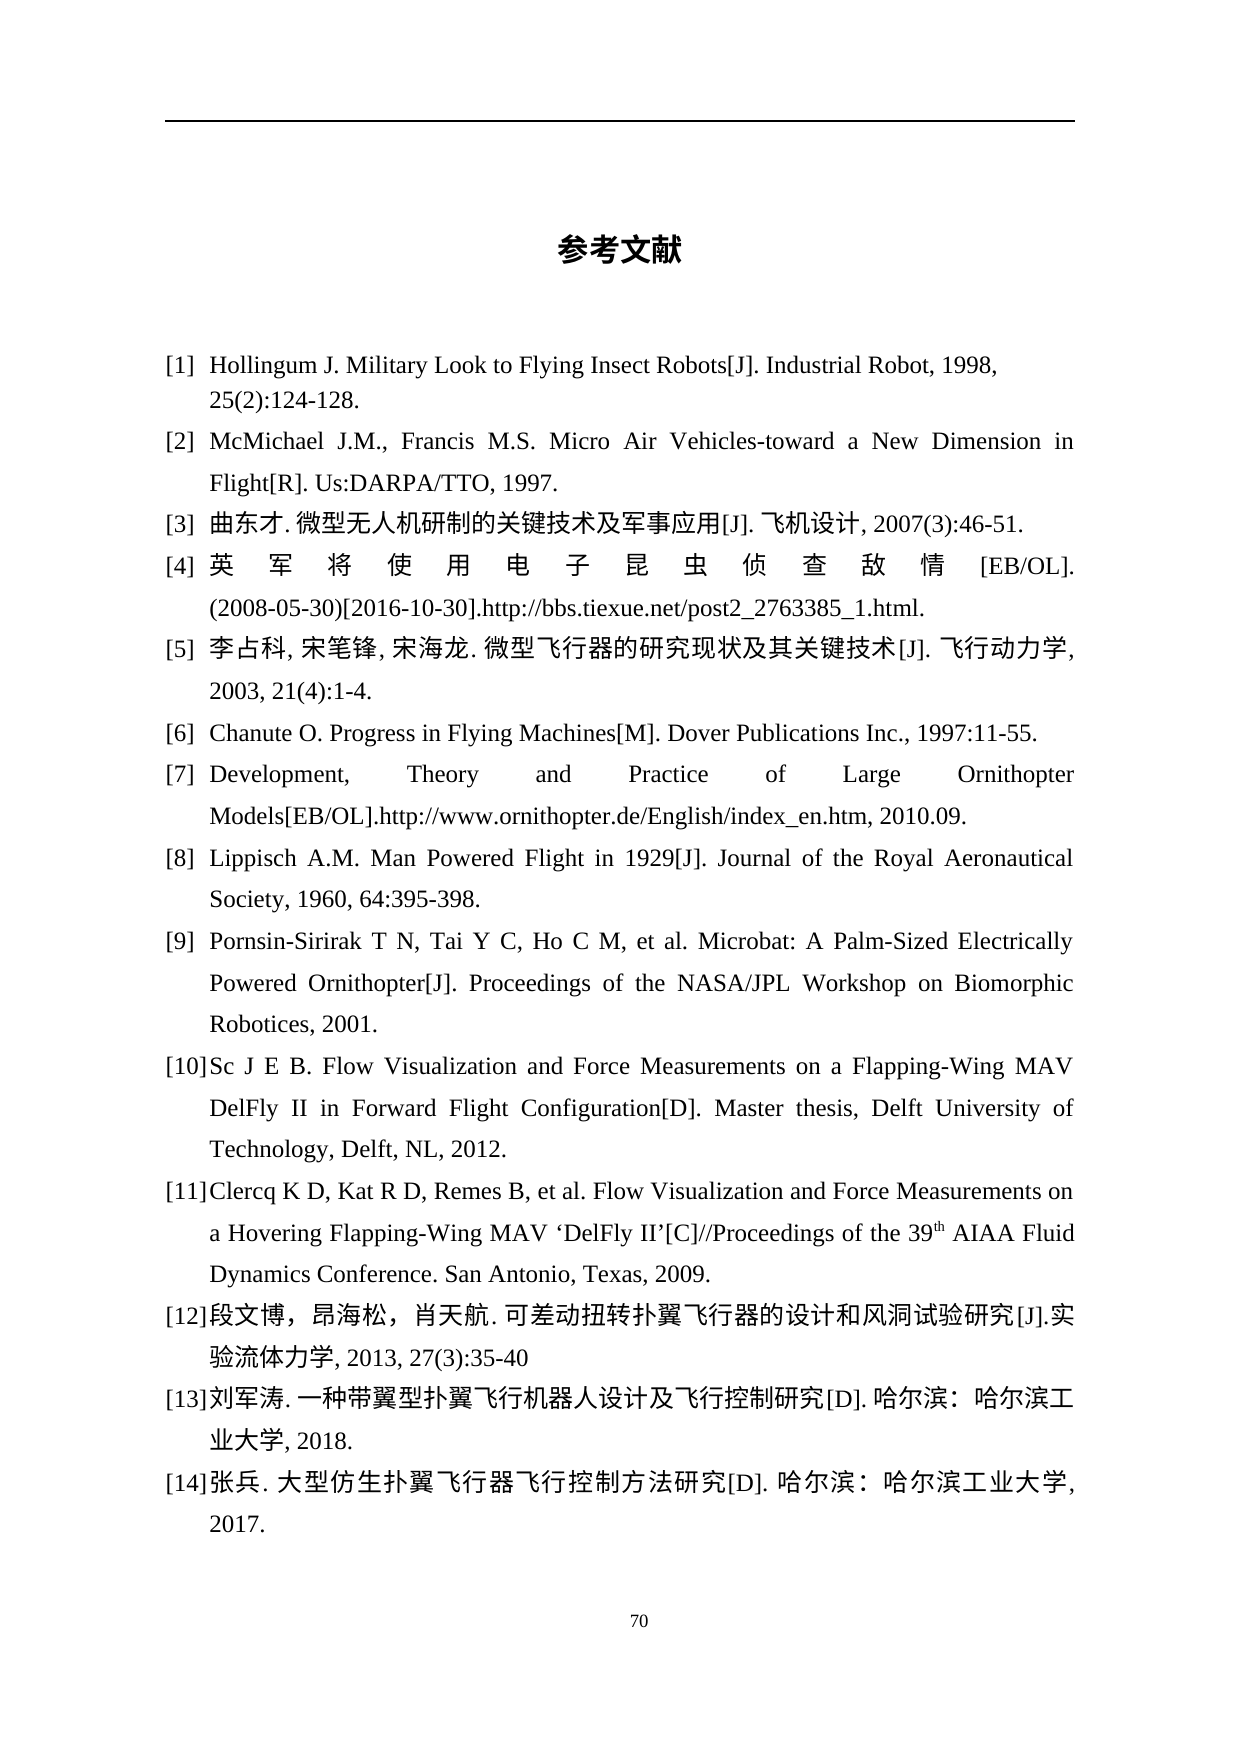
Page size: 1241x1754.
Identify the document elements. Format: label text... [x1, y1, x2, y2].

list Chanute O. Progress in Flying Machines[M]. Dover Publications Inc., 1997:11-55. [165, 708, 1075, 749]
list Development, Theory and Practice of Large Ornithopter Models[EB/OL].http://www.ornithopter.de/English/index_en.htm, 2010.09. [165, 749, 1075, 833]
list 张兵. 大型仿生扑翼飞行器飞行控制方法研究[D]. 哈尔滨：哈尔滨工业大学, 2017. [165, 1458, 1075, 1541]
list Lippisch A.M. Man Powered Flight in 1929[J]. Journal of the Royal Aeronautical Society, 1960, 64:395-398. [165, 833, 1075, 916]
list 英军将使用电子昆虫侦查敌情[EB/OL]. (2008-05-30)[2016-10-30].http://bbs.tiexue.net/post2_2763385_1.html. [165, 541, 1075, 624]
list McMichael J.M., Francis M.S. Micro Air Vehicles-toward a New Dimension in Flight[R]. Us:DARPA/TTO, 1997. [165, 416, 1075, 499]
list Hollingum J. Military Look to Flying Insect Robots[J]. Industrial Robot, 1998, 25(2):124-128. [165, 345, 1075, 416]
list 曲东才. 微型无人机研制的关键技术及军事应用[J]. 飞机设计, 2007(3):46-51. [165, 499, 1075, 541]
list Pornsin-Sirirak T N, Tai Y C, Ho C M, et al. Microbat: A Palm-Sized Electrically Powered Ornithopter[J]. Proceedings of the NASA/JPL Workshop on Biomorphic Robotices, 2001. [165, 916, 1075, 1041]
list 刘军涛. 一种带翼型扑翼飞行机器人设计及飞行控制研究[D]. 哈尔滨：哈尔滨工业大学, 2018. [165, 1374, 1075, 1458]
list Clercq K D, Kat R D, Remes B, et al. Flow Visualization and Force Measurements on a Hovering Flapping-Wing MAV ‘DelFly II’[C]//Proceedings of the 39th AIAA Fluid Dynamics Conference. San Antonio, Texas, 2009. [165, 1166, 1075, 1291]
list 李占科, 宋笔锋, 宋海龙. 微型飞行器的研究现状及其关键技术[J]. 飞行动力学, 2003, 21(4):1-4. [165, 624, 1075, 708]
list 段文博，昂海松，肖天航. 可差动扭转扑翼飞行器的设计和风洞试验研究[J].实验流体力学, 2013, 27(3):35-40 [165, 1291, 1075, 1374]
title 参考文献 [165, 225, 1075, 270]
list Sc J E B. Flow Visualization and Force Measurements on a Flapping-Wing MAV DelFly II in Forward Flight Configuration[D]. Master thesis, Delft University of Technology, Delft, NL, 2012. [165, 1041, 1075, 1166]
